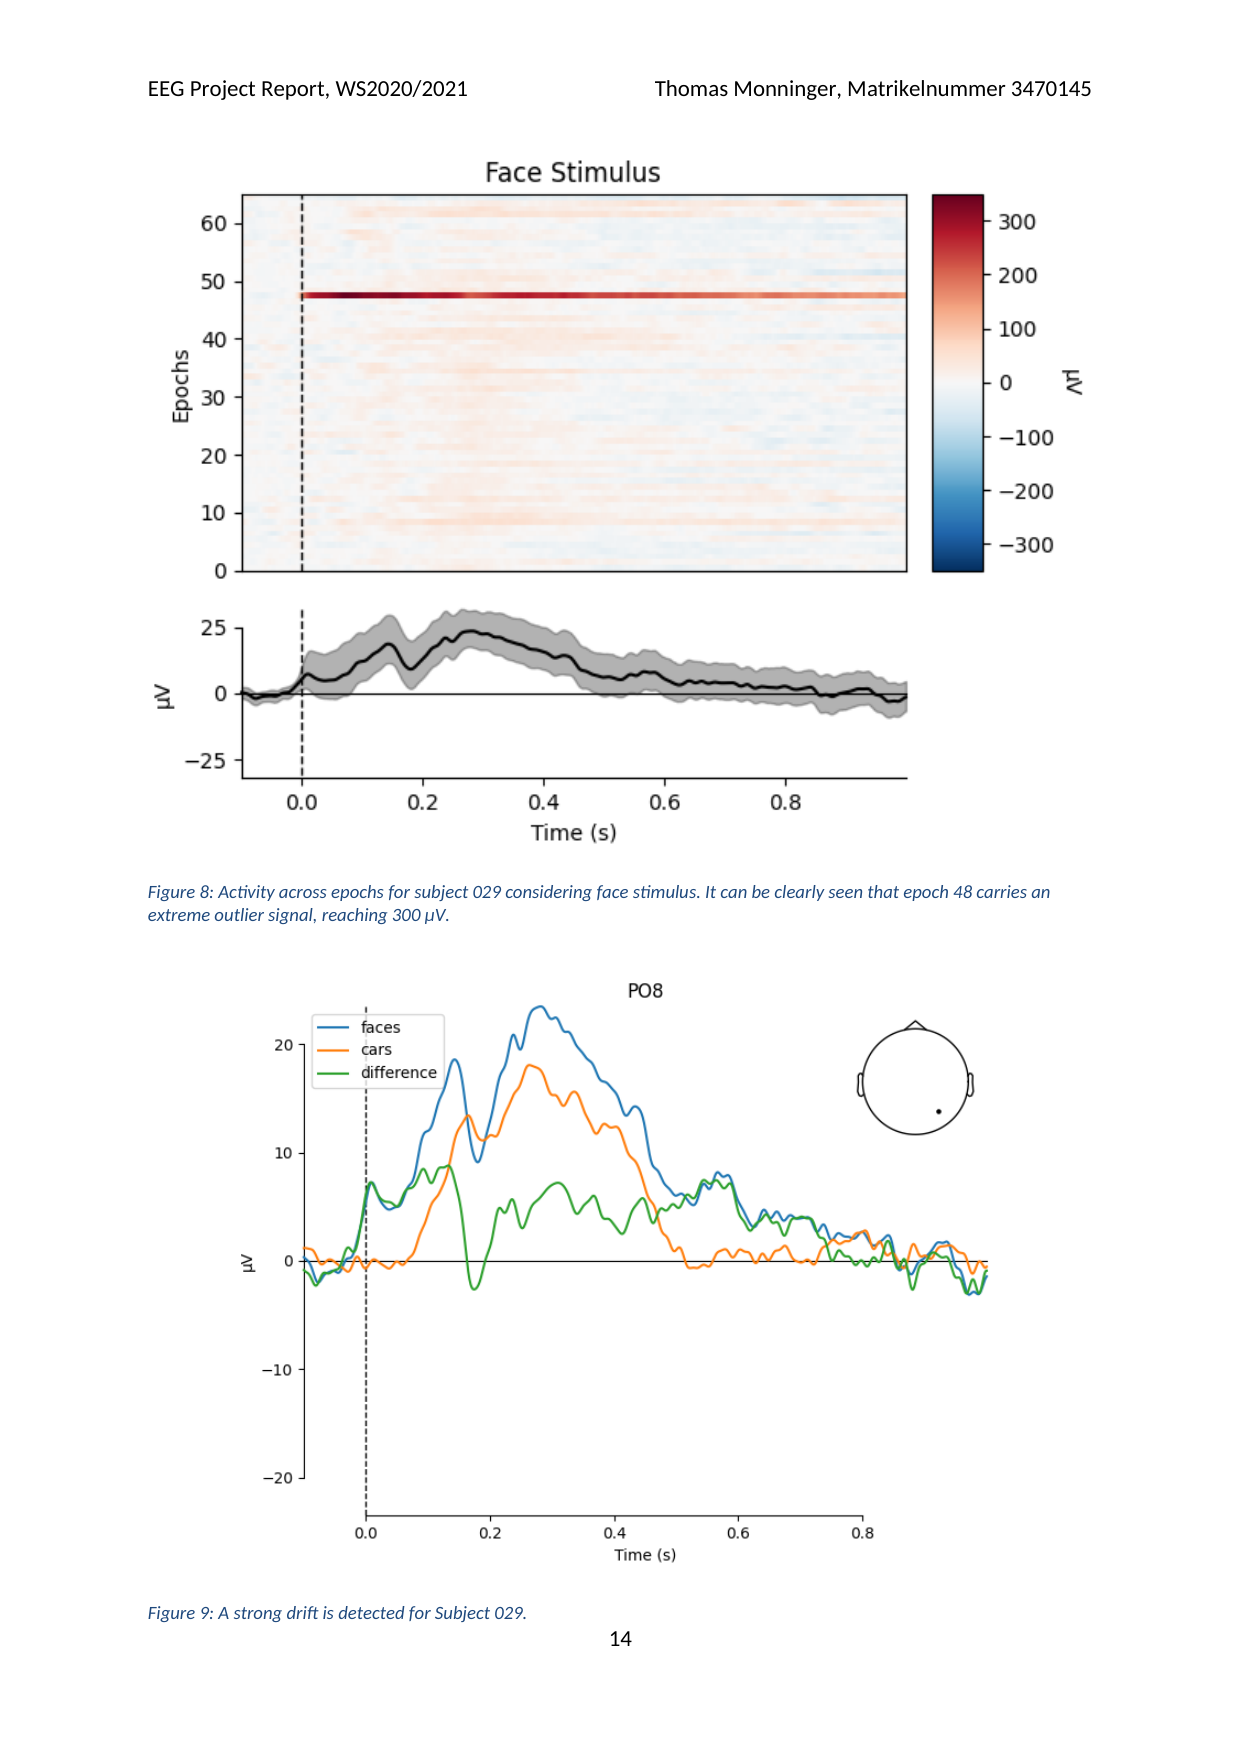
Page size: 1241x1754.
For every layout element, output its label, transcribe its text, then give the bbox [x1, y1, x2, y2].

text Figure 8: Activity across epochs for subject 029 considering face stimulus. It can be clearly seen that epoch 48 carries an extreme outlier signal, reaching 300 µV. [148, 881, 1093, 926]
text Figure 9: A strong drift is detected for Subject 029. [148, 1601, 1093, 1624]
picture [229, 947, 1011, 1576]
